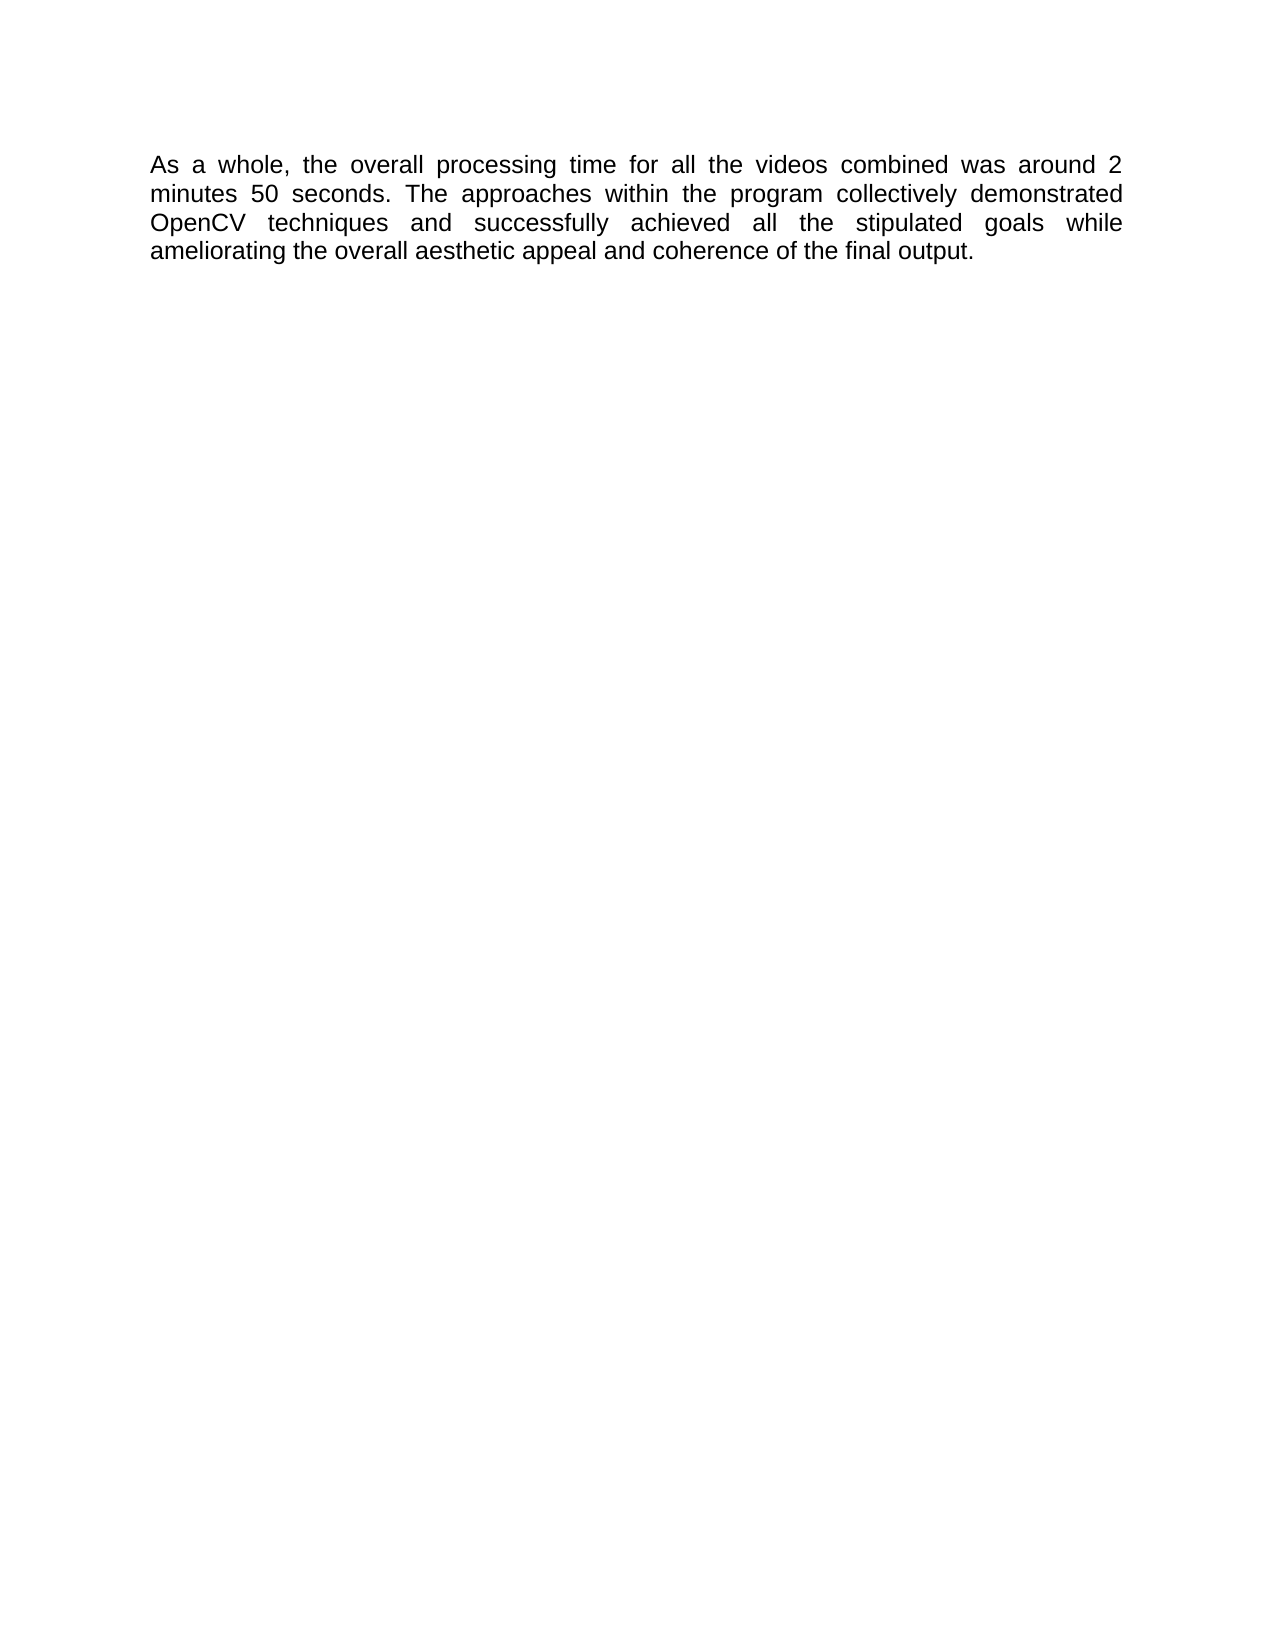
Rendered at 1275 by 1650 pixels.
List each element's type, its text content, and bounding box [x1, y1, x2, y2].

text As a whole, the overall processing time for all the videos combined was around 2 minutes 50 seconds. The approaches within the program collectively demonstrated OpenCV techniques and successfully achieved all the stipulated goals while ameliorating the overall aesthetic appeal and coherence of the final output. [150, 150, 1125, 265]
